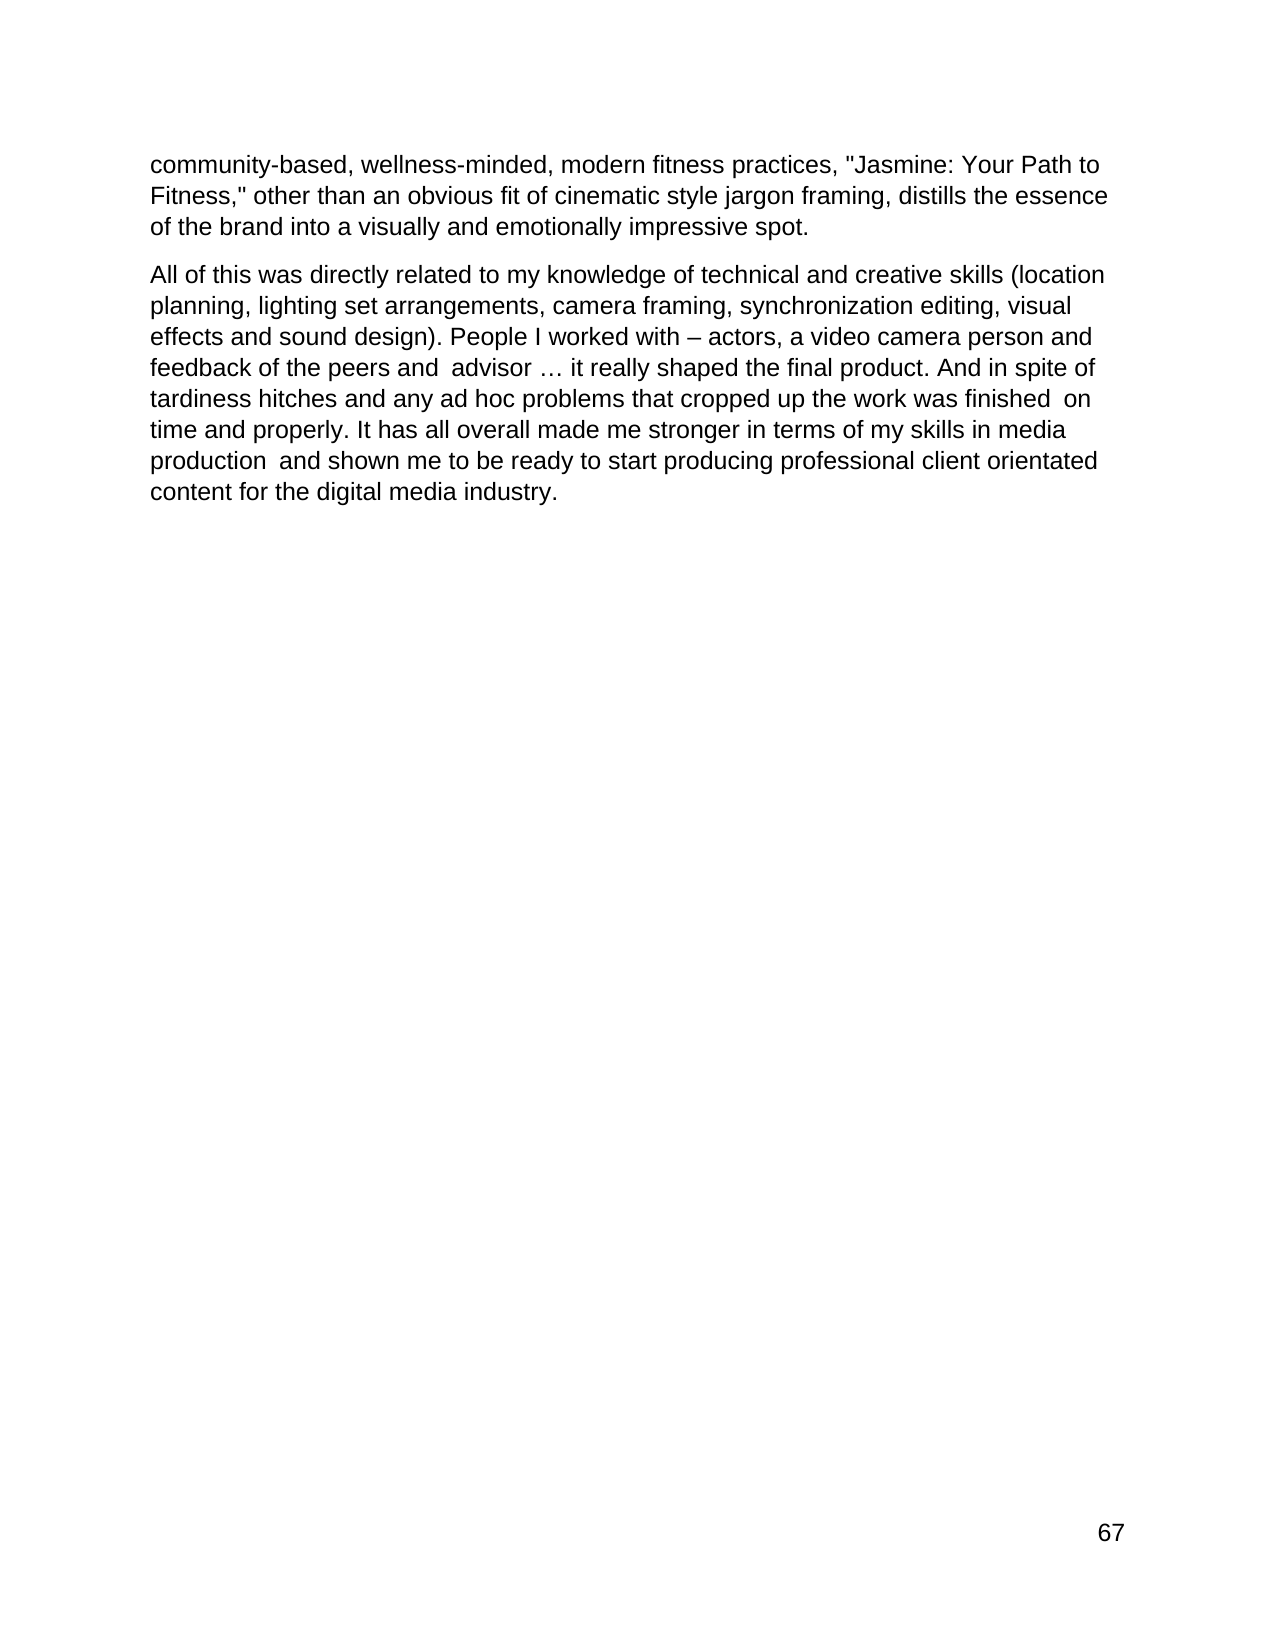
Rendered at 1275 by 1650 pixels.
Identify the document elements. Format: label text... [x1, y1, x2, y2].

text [150, 150, 1125, 241]
text All of this was directly related to my knowledge of technical and creative skills (location planning, lighting set arrangements, camera framing, synchronization editing, visual effects and sound design). People I worked with – actors, a video camera person and feedback of the peers and advisor … it really shaped the final product. And in spite of tardiness hitches and any ad hoc problems that cropped up the work was finished on time and properly. It has all overall made me stronger in terms of my skills in media production and shown me to be ready to start producing professional client orientated content for the digital media industry. [150, 260, 1125, 506]
